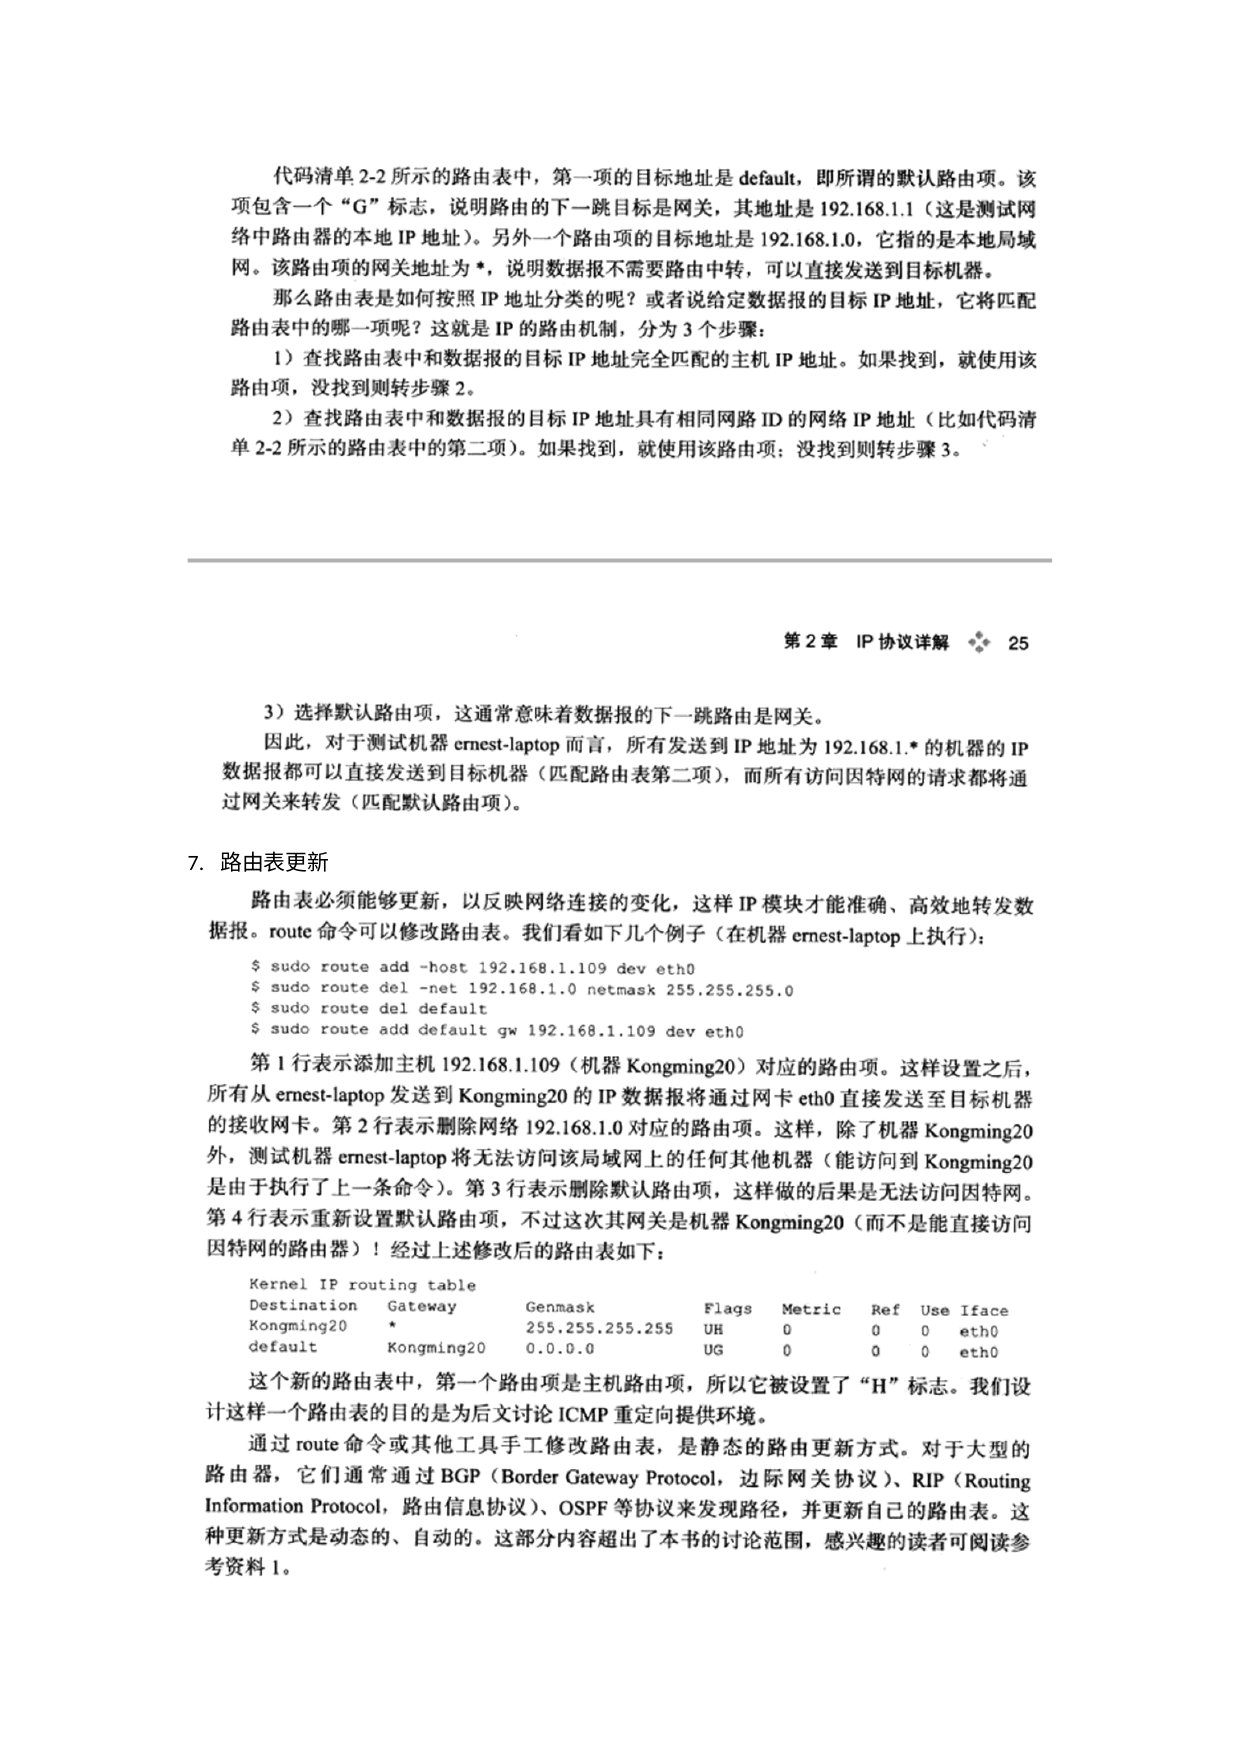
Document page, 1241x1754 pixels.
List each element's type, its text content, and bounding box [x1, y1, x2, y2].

picture [187, 877, 1052, 1580]
picture [187, 162, 1053, 823]
list 路由表更新 [187, 844, 1053, 877]
